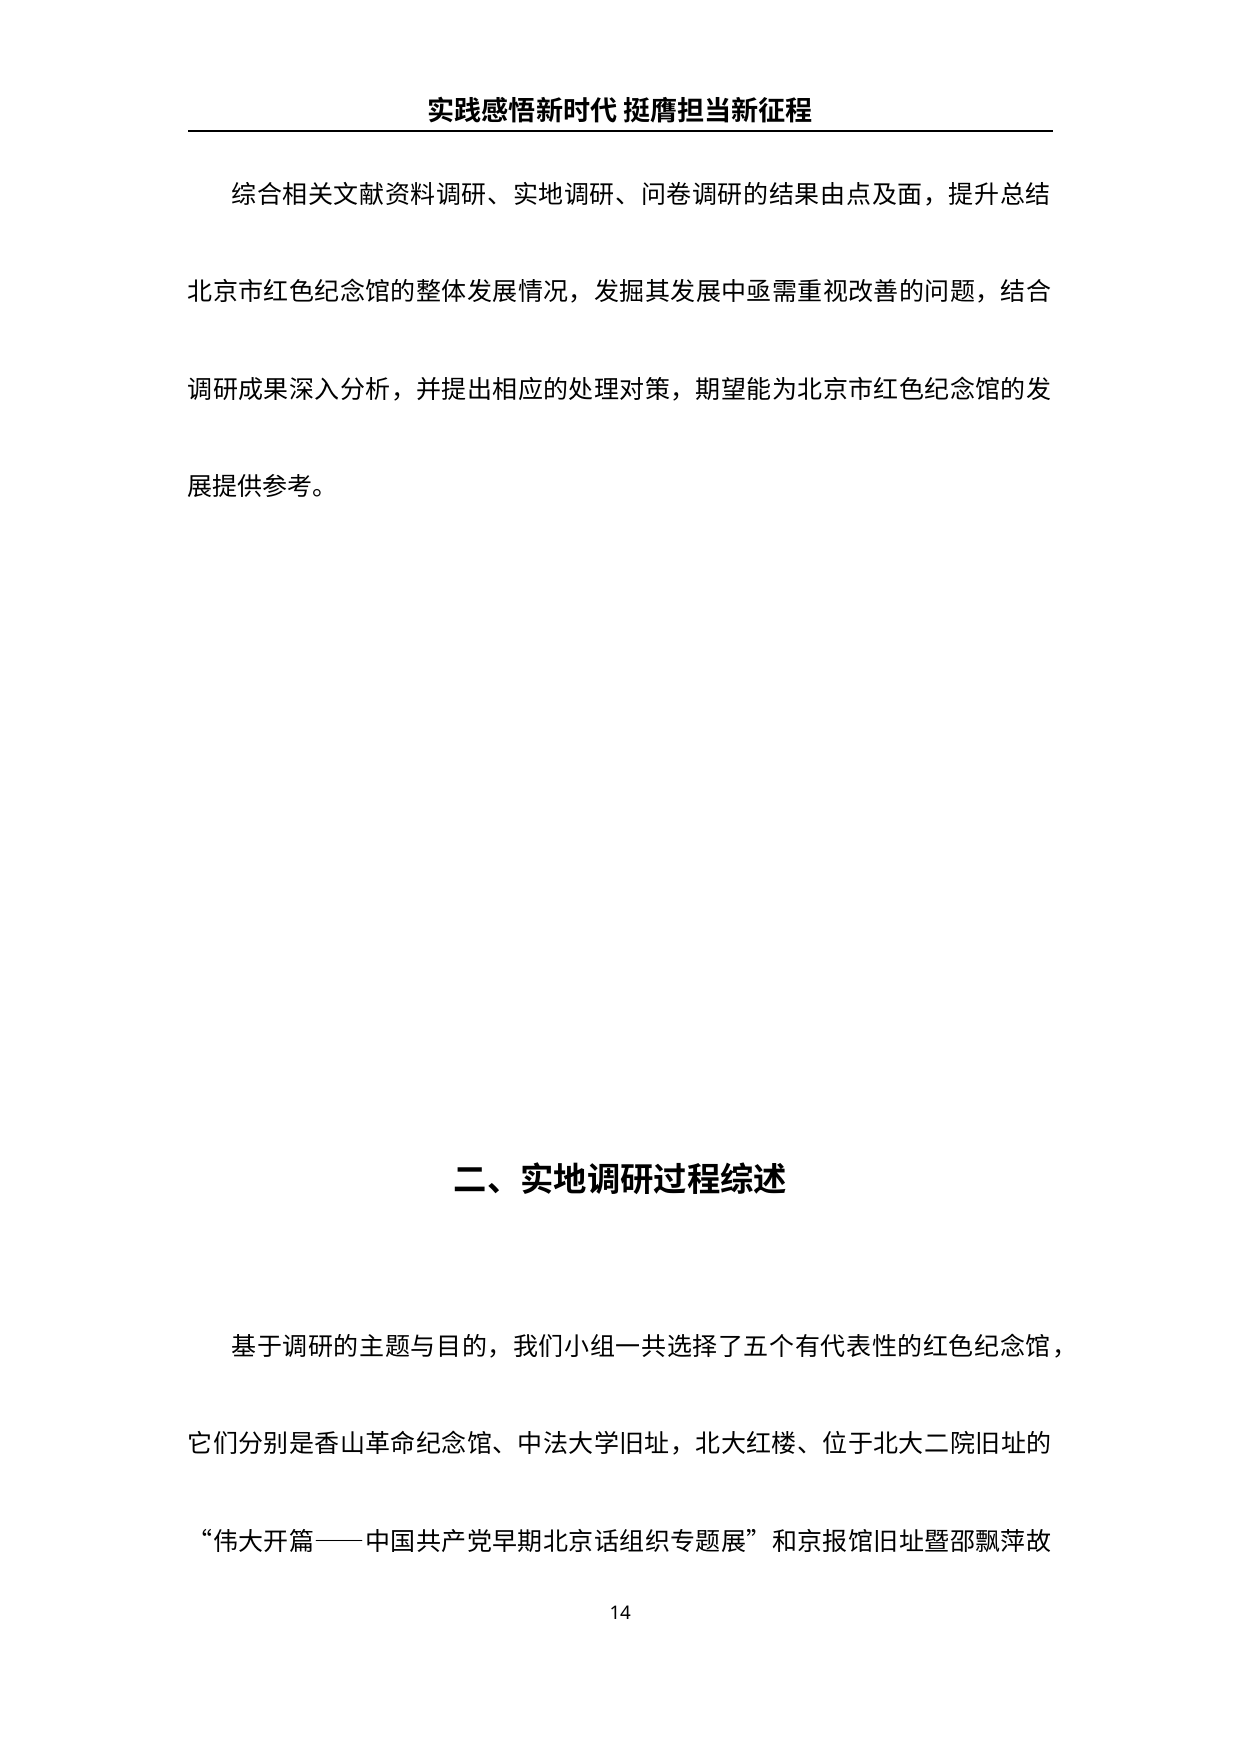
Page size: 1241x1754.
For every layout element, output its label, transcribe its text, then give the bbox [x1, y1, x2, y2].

text 综合相关文献资料调研、实地调研、问卷调研的结果由点及面，提升总结北京市红色纪念馆的整体发展情况，发掘其发展中亟需重视改善的问题，结合调研成果深入分析，并提出相应的处理对策，期望能为北京市红色纪念馆的发展提供参考。 [187, 160, 1053, 517]
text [187, 1312, 1053, 1572]
subtitle 二、实地调研过程综述 [187, 1145, 1053, 1210]
